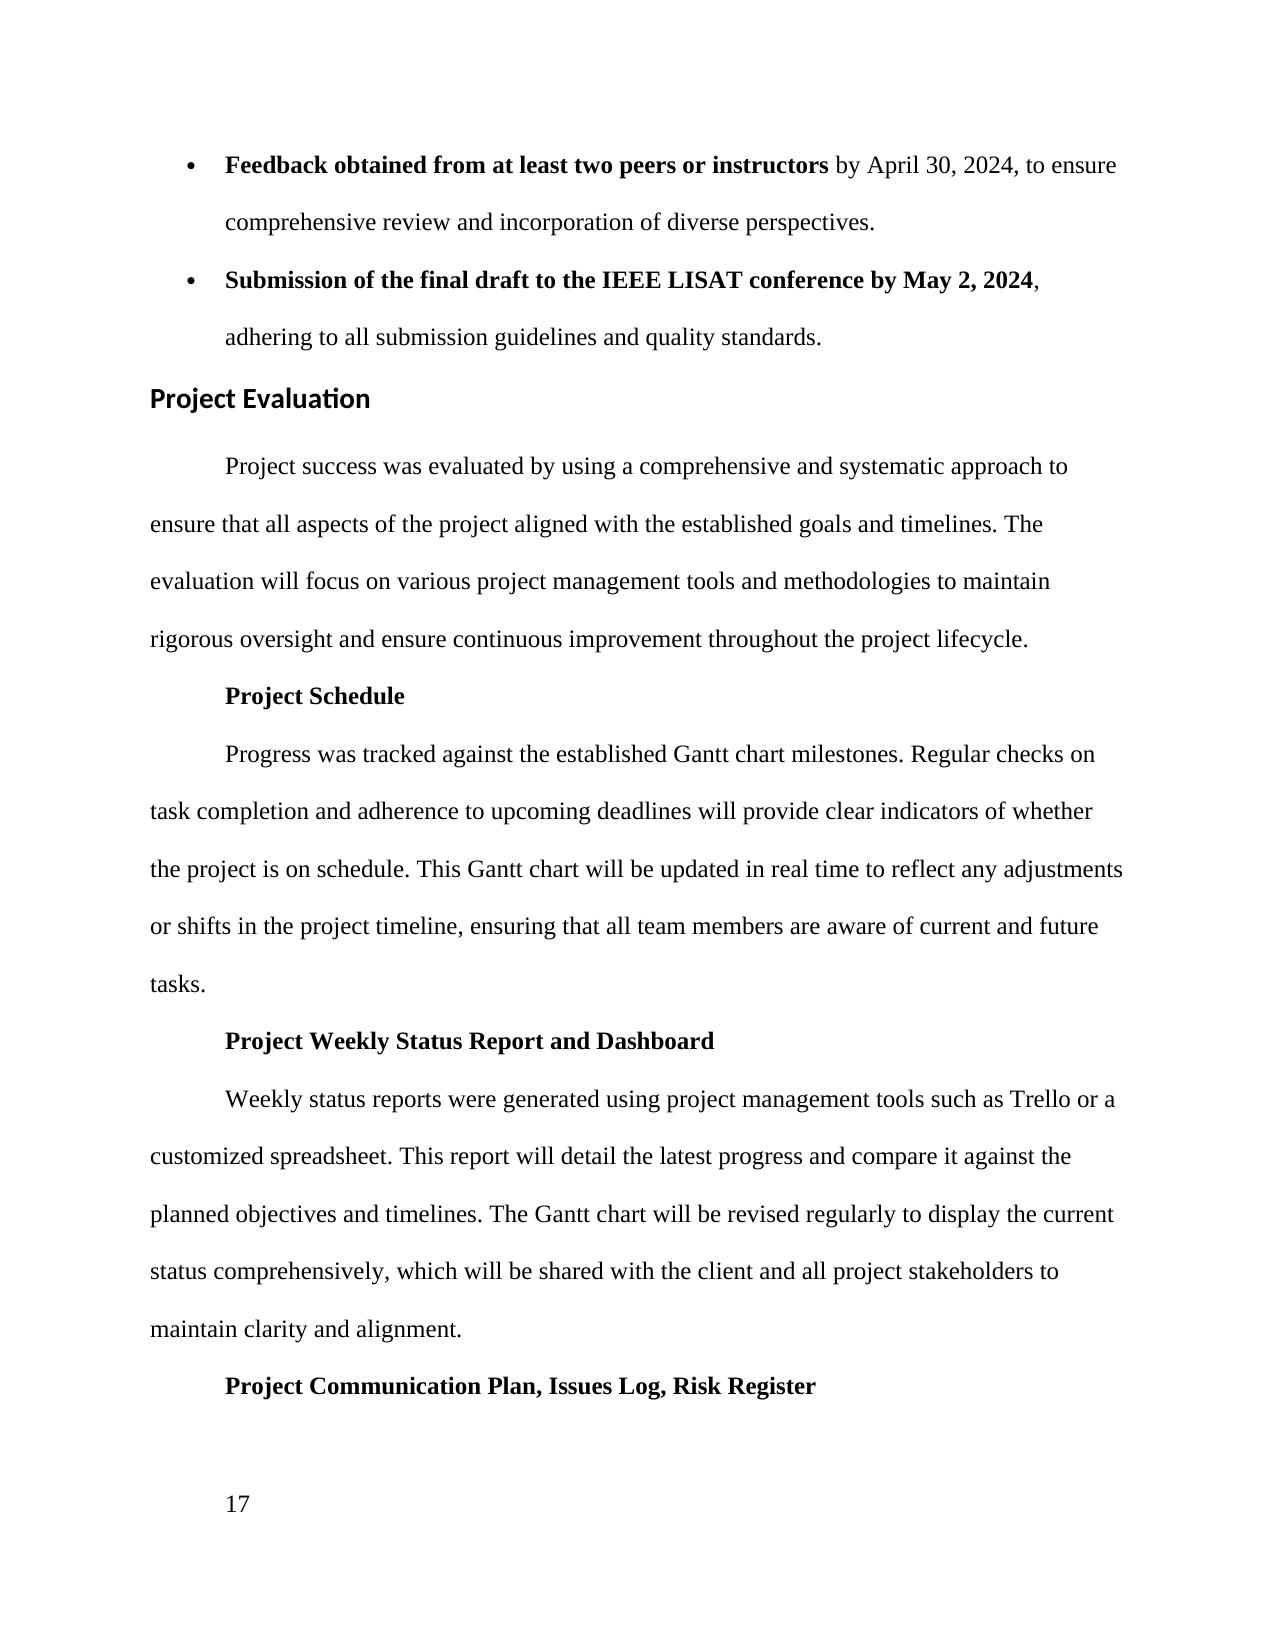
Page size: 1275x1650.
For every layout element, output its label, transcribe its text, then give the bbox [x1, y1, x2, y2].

text Project Communication Plan, Issues Log, Risk Register [150, 1371, 1125, 1400]
text Progress was tracked against the established Gantt chart milestones. Regular checks on task completion and adherence to upcoming deadlines will provide clear indicators of whether the project is on schedule. This Gantt chart will be updated in real time to reflect any adjustments or shifts in the project timeline, ensuring that all team members are aware of current and future tasks. [150, 739, 1125, 997]
text Project success was evaluated by using a comprehensive and systematic approach to ensure that all aspects of the project aligned with the established goals and timelines. The evaluation will focus on various project management tools and methodologies to maintain rigorous oversight and ensure continuous improvement throughout the project lifecycle. [150, 451, 1125, 652]
list Feedback obtained from at least two peers or instructors by April 30, 2024, to ensure comprehensive review and incorporation of diverse perspectives. [187, 150, 1125, 236]
text Weekly status reports were generated using project management tools such as Trello or a customized spreadsheet. This report will detail the latest progress and compare it against the planned objectives and timelines. The Gantt chart will be revised regularly to display the current status comprehensively, which will be shared with the client and all project stakeholders to maintain clarity and alignment. [150, 1084, 1125, 1342]
text Project Weekly Status Report and Dashboard [150, 1026, 1125, 1055]
list Submission of the final draft to the IEEE LISAT conference by May 2, 2024, adhering to all submission guidelines and quality standards. [187, 265, 1125, 351]
text Project Schedule [150, 681, 1125, 710]
text Project Evaluation [150, 380, 1125, 416]
